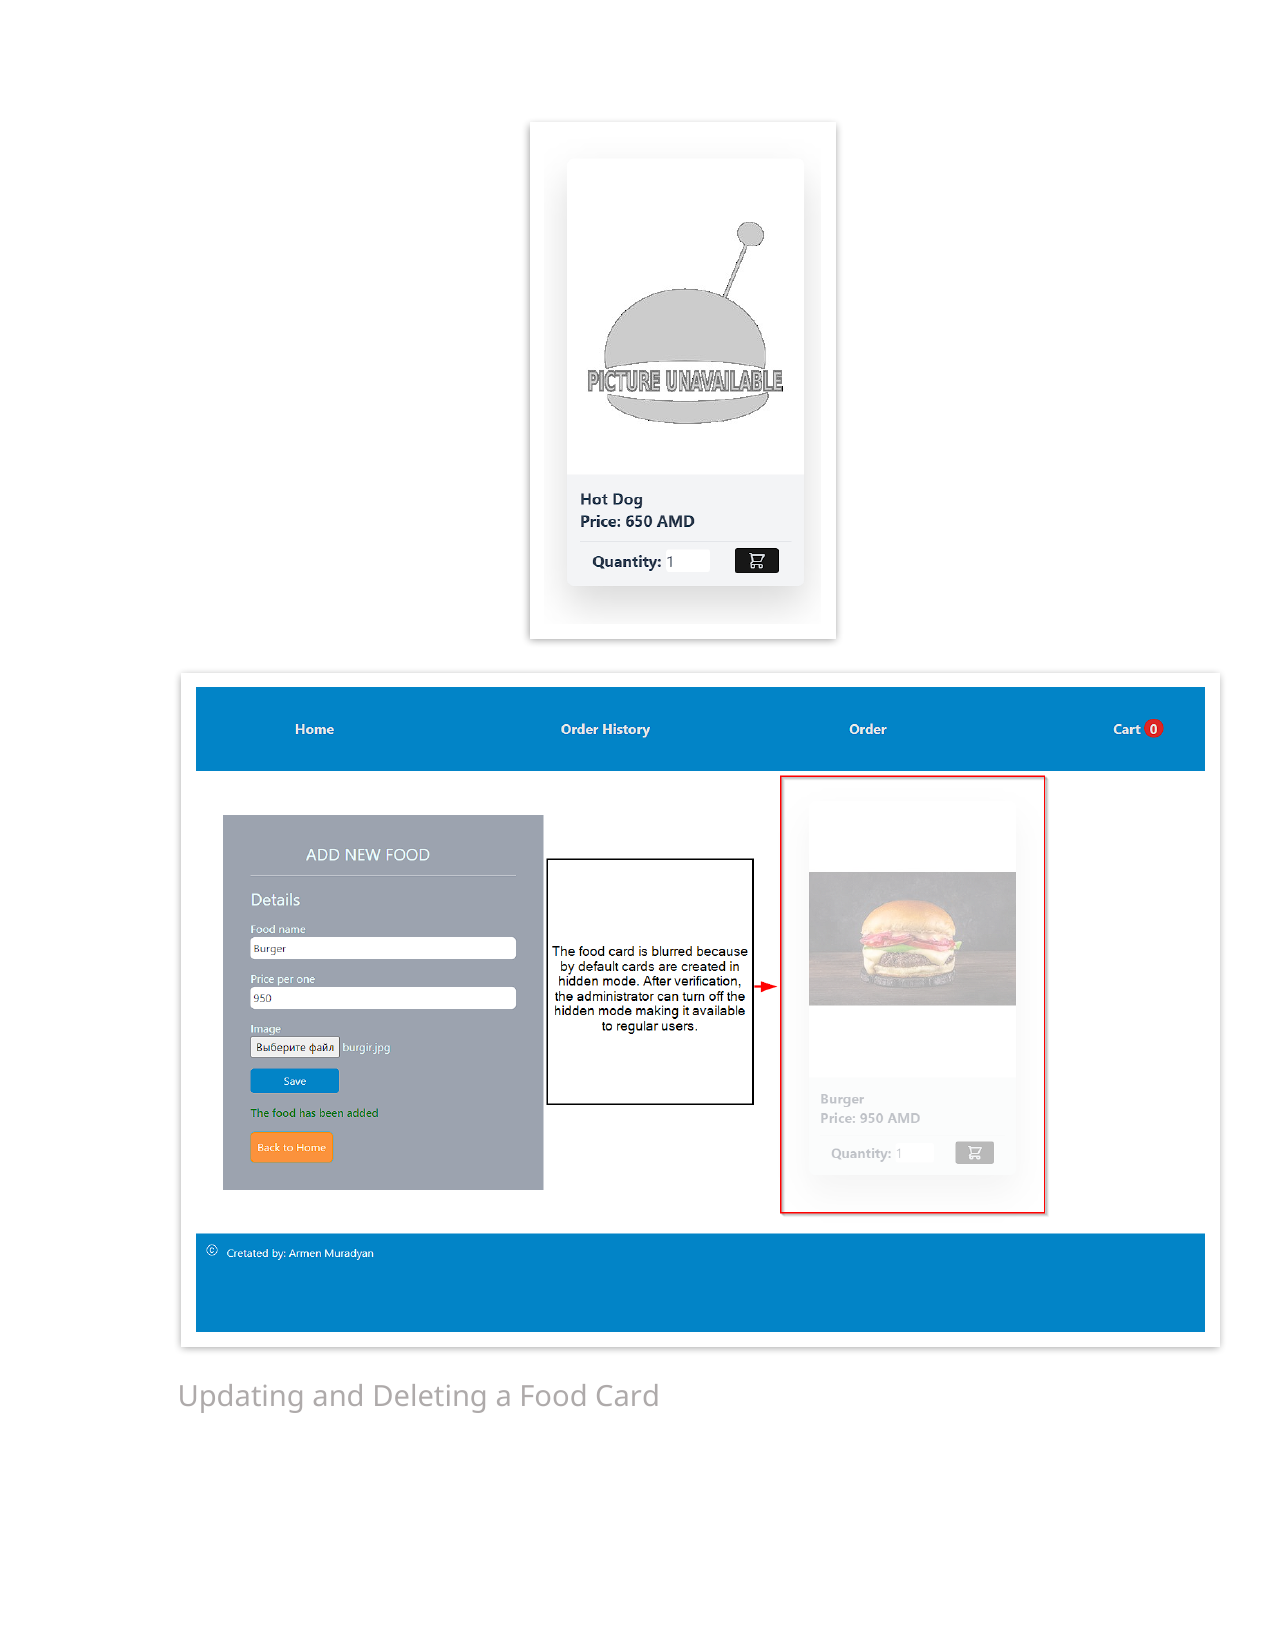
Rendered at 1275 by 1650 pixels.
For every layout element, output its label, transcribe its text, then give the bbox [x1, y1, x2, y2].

picture [850, 724, 872, 734]
picture [603, 724, 645, 734]
picture [643, 727, 649, 737]
picture [1145, 720, 1163, 737]
picture [207, 1245, 213, 1255]
picture [297, 724, 313, 734]
picture [875, 727, 886, 734]
picture [316, 727, 325, 734]
picture [561, 724, 598, 734]
picture [1131, 725, 1140, 734]
picture [1114, 724, 1128, 734]
subtitle Updating and Deleting a Food Card [177, 1375, 1186, 1414]
picture [544, 137, 821, 624]
picture [196, 772, 1205, 1233]
picture [329, 1250, 336, 1256]
